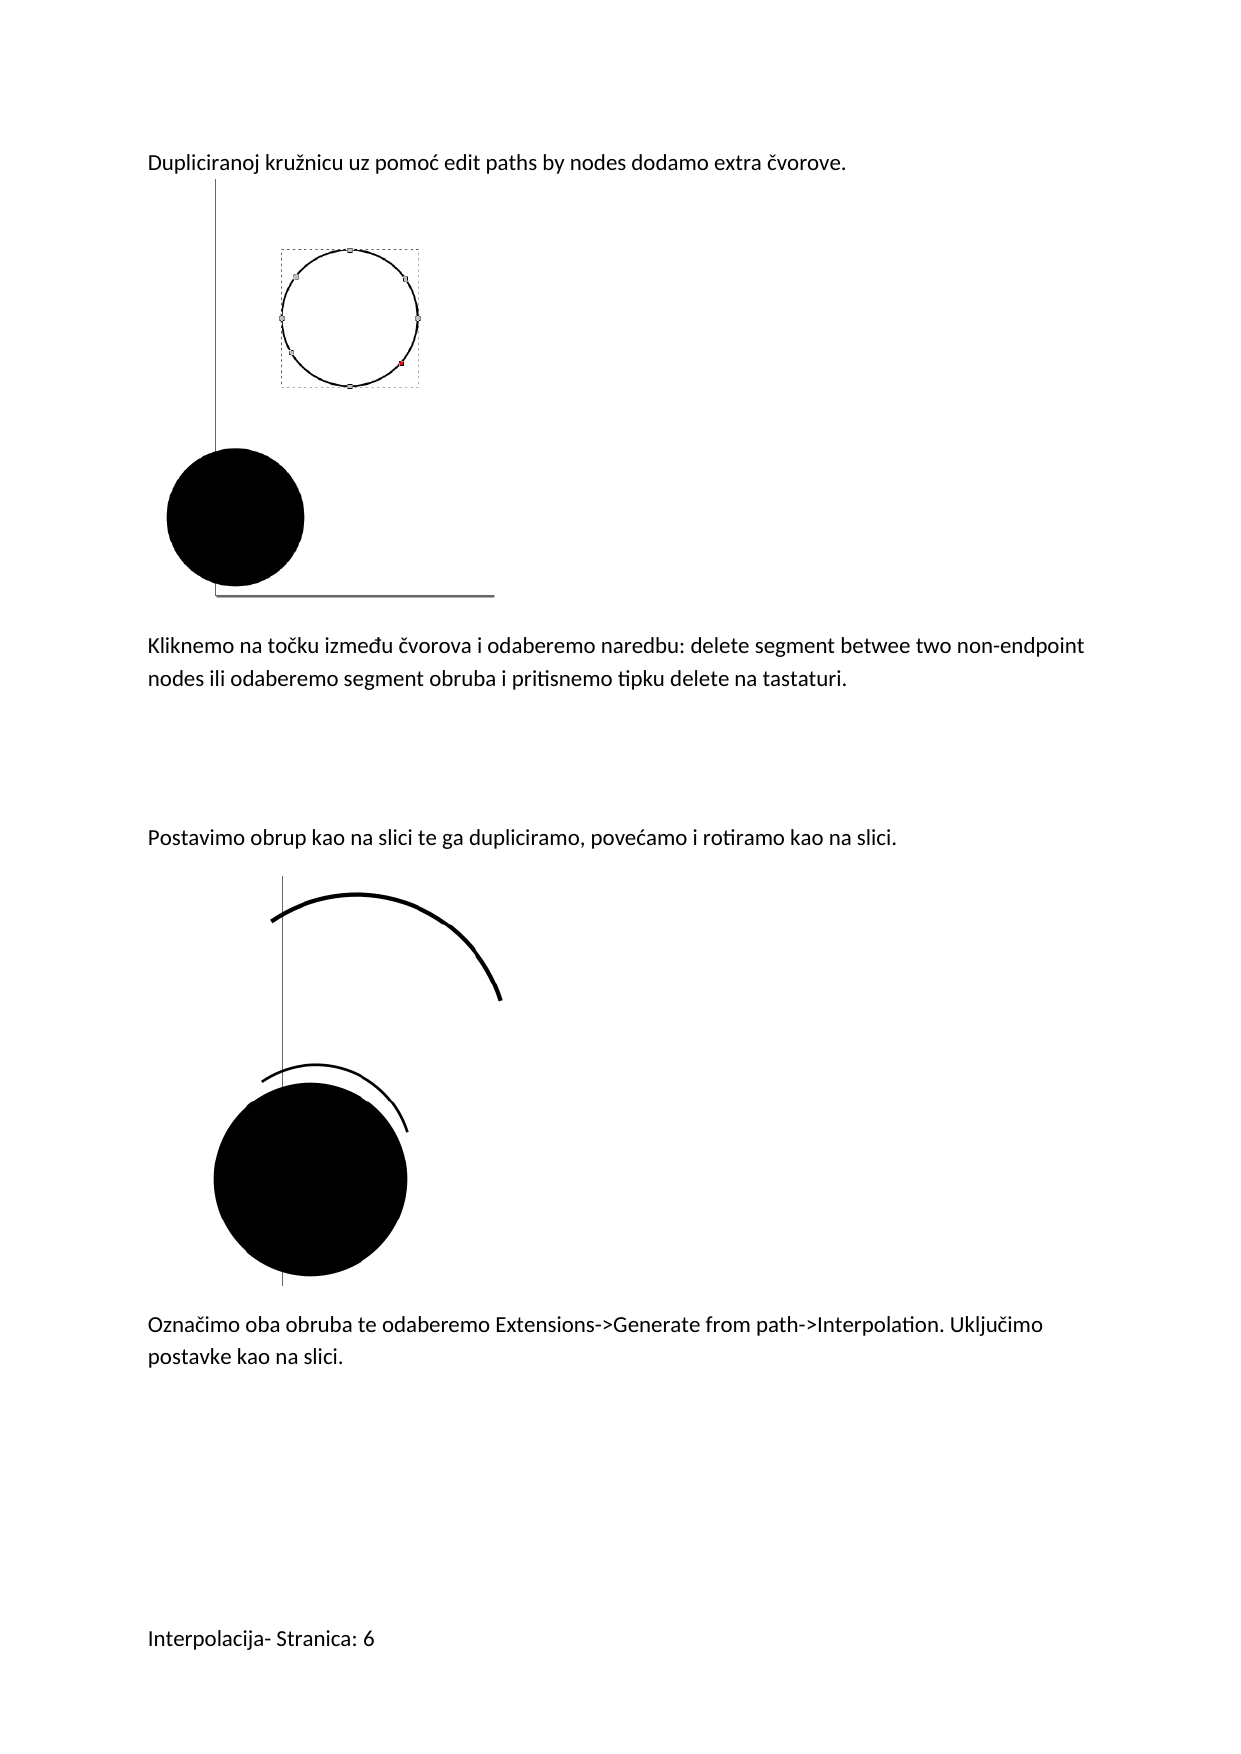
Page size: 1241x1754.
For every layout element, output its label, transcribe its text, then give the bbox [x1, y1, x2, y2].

text Kliknemo na točku između čvorova i odaberemo naredbu: delete segment betwee two non-endpoint nodes ili odaberemo segment obruba i pritisnemo tipku delete na tastaturi. [148, 632, 1093, 692]
picture [147, 876, 605, 1286]
text Postavimo obrup kao na slici te ga dupliciramo, povećamo i rotiramo kao na slici. [148, 823, 1093, 851]
text Označimo oba obruba te odaberemo Extensions->Generate from path->Interpolation. Uključimo postavke kao na slici. [148, 1310, 1093, 1371]
picture [147, 179, 495, 607]
